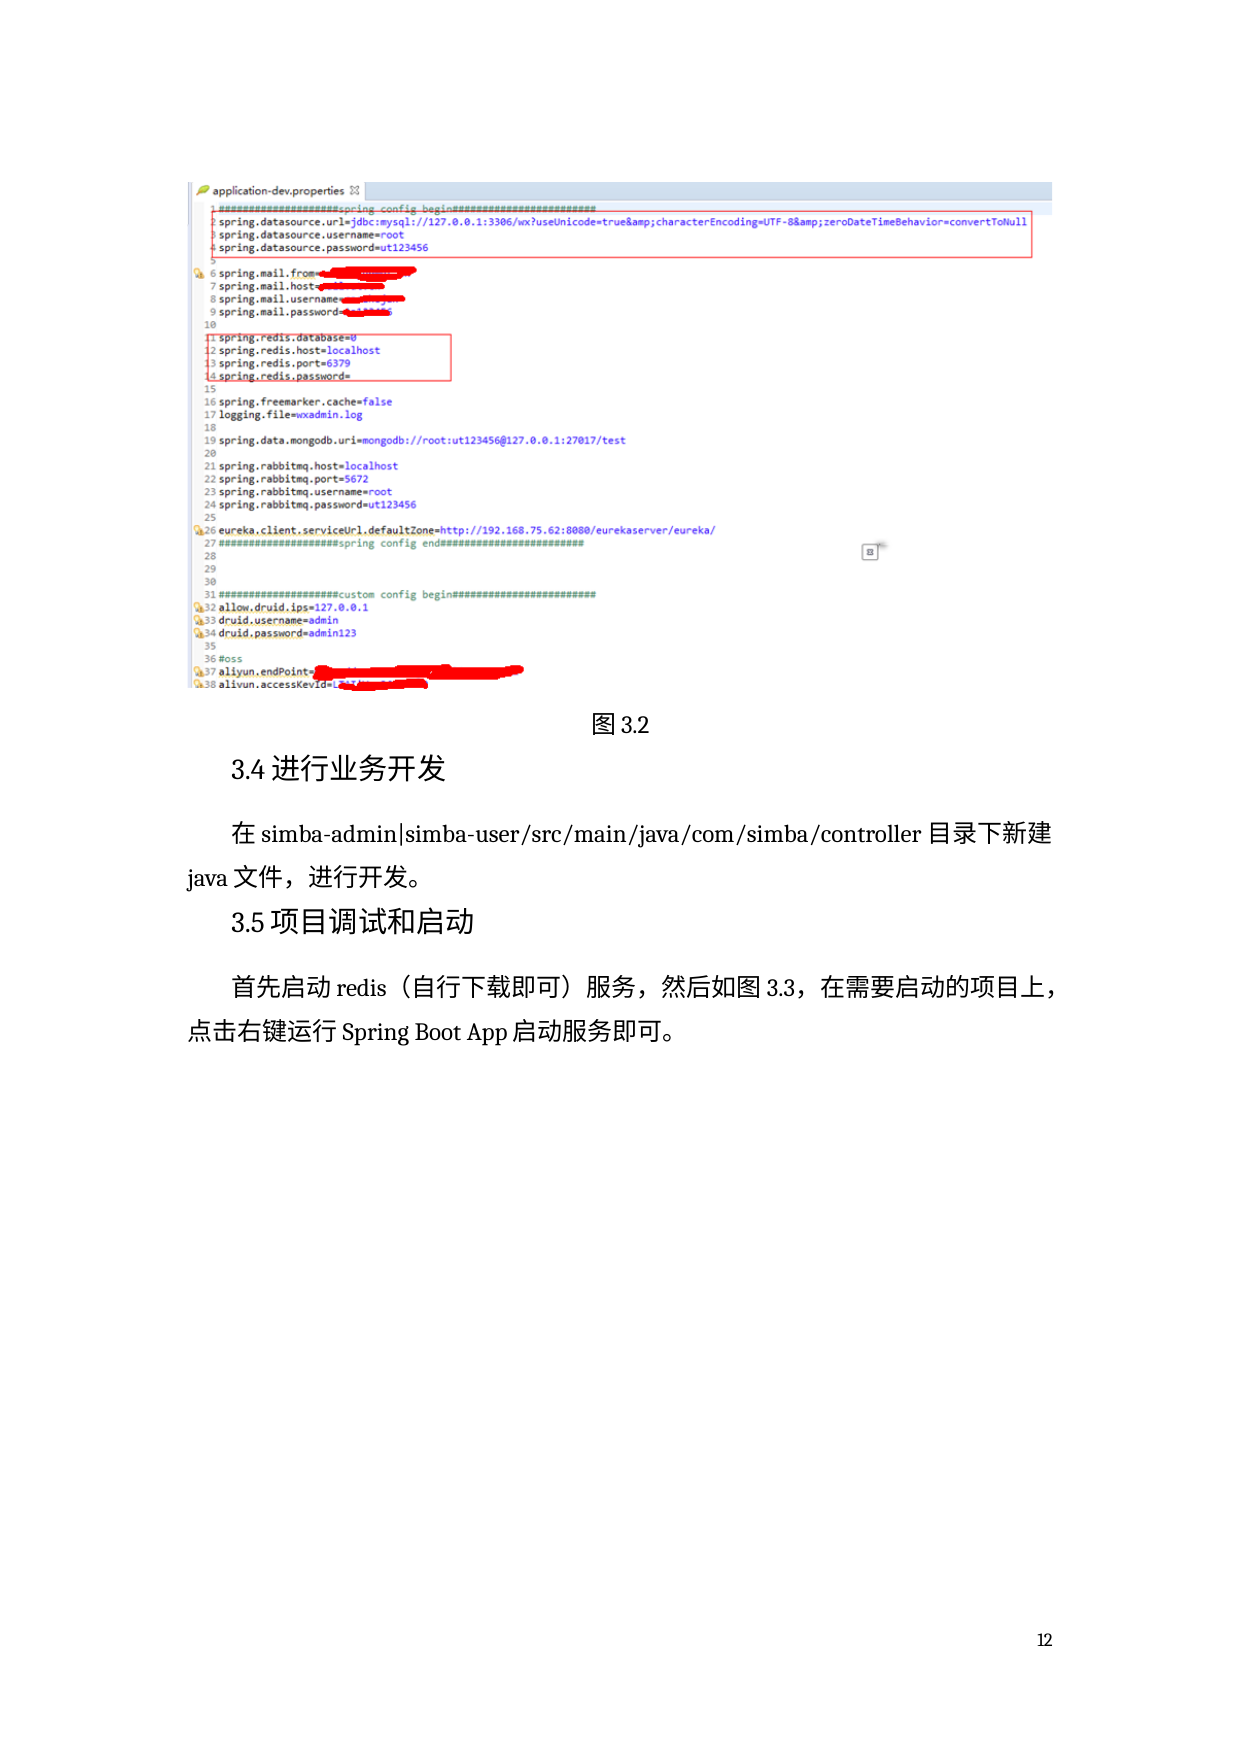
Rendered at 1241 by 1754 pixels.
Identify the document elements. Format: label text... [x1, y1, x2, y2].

text 图3.2 [187, 701, 1053, 745]
picture [187, 182, 1053, 691]
text 在simba-admin|simba-user/src/main/java/com/simba/controller目录下新建java文件，进行开发。 [187, 810, 1053, 898]
text 3.4进行业务开发 [187, 745, 1053, 789]
text 3.5项目调试和启动 [187, 898, 1053, 942]
text 首先启动redis（自行下载即可）服务，然后如图3.3，在需要启动的项目上，点击右键运行Spring Boot App启动服务即可。 [187, 963, 1053, 1051]
